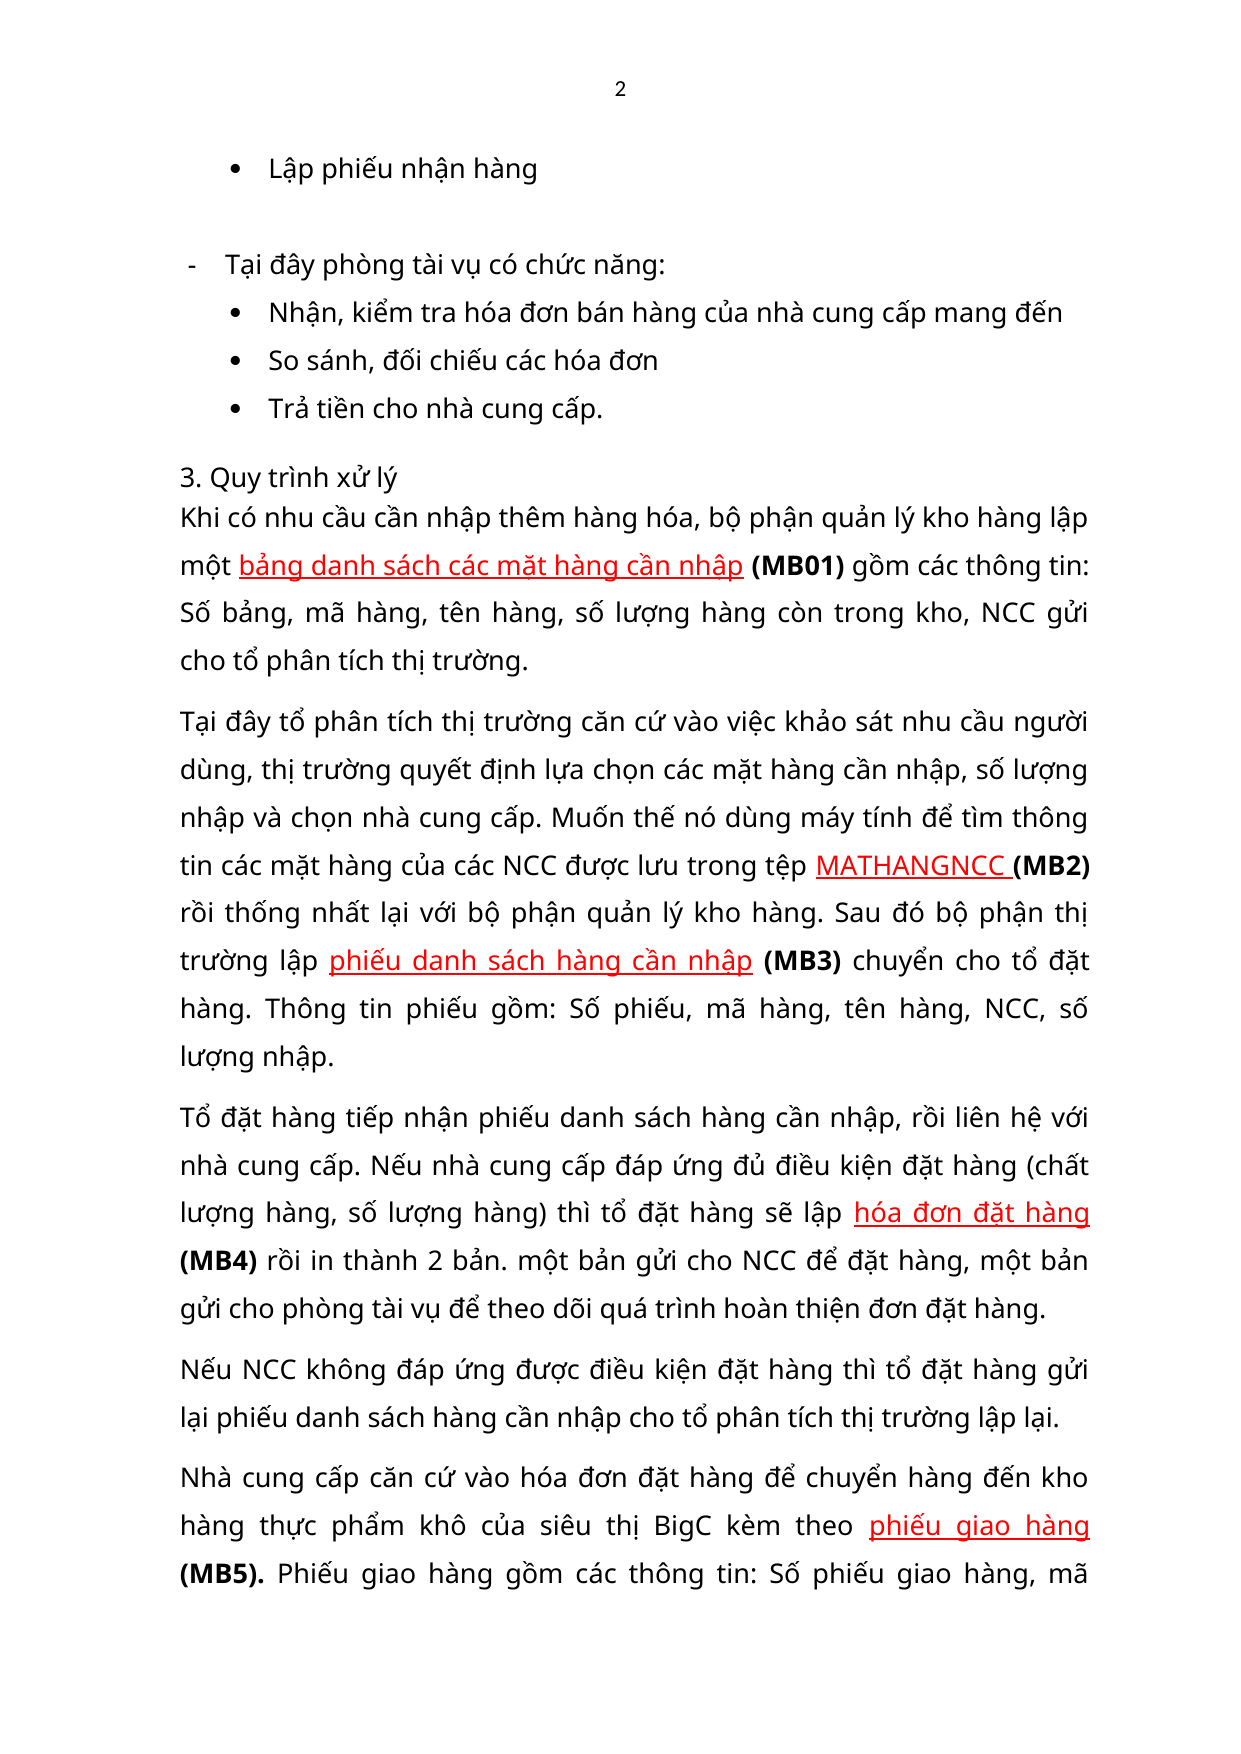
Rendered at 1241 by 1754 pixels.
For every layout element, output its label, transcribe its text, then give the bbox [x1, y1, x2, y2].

list Tại đây phòng tài vụ có chức năng: [187, 246, 1090, 283]
list So sánh, đối chiếu các hóa đơn [231, 342, 1090, 378]
list Trả tiền cho nhà cung cấp. [231, 389, 1090, 426]
text Nếu NCC không đáp ứng được điều kiện đặt hàng thì tổ đặt hàng gửi lại phiếu danh sách hàng cần nhập cho tổ phân tích thị trường lập lại. [179, 1350, 1090, 1435]
text Tổ đặt hàng tiếp nhận phiếu danh sách hàng cần nhập, rồi liên hệ với nhà cung cấp. Nếu nhà cung cấp đáp ứng đủ điều kiện đặt hàng (chất lượng hàng, số lượng hàng) thì tổ đặt hàng sẽ lập hóa đơn đặt hàng (MB4) rồi in thành 2 bản. một bản gửi cho NCC để đặt hàng, một bản gửi cho phòng tài vụ để theo dõi quá trình hoàn thiện đơn đặt hàng. [179, 1098, 1090, 1327]
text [179, 1458, 1090, 1591]
text Khi có nhu cầu cần nhập thêm hàng hóa, bộ phận quản lý kho hàng lập một bảng danh sách các mặt hàng cần nhập (MB01) gồm các thông tin: Số bảng, mã hàng, tên hàng, số lượng hàng còn trong kho, NCC gửi cho tổ phân tích thị trường. [179, 498, 1090, 679]
text Tại đây tổ phân tích thị trường căn cứ vào việc khảo sát nhu cầu người dùng, thị trường quyết định lựa chọn các mặt hàng cần nhập, số lượng nhập và chọn nhà cung cấp. Muốn thế nó dùng máy tính để tìm thông tin các mặt hàng của các NCC được lưu trong tệp MATHANGNCC (MB2) rồi thống nhất lại với bộ phận quản lý kho hàng. Sau đó bộ phận thị trường lập phiếu danh sách hàng cần nhập (MB3) chuyển cho tổ đặt hàng. Thông tin phiếu gồm: Số phiếu, mã hàng, tên hàng, NCC, số lượng nhập. [179, 702, 1090, 1074]
list Lập phiếu nhận hàng [231, 150, 1090, 187]
subtitle 3. Quy trình xử lý [179, 458, 1090, 495]
list Nhận, kiểm tra hóa đơn bán hàng của nhà cung cấp mang đến [231, 294, 1090, 331]
